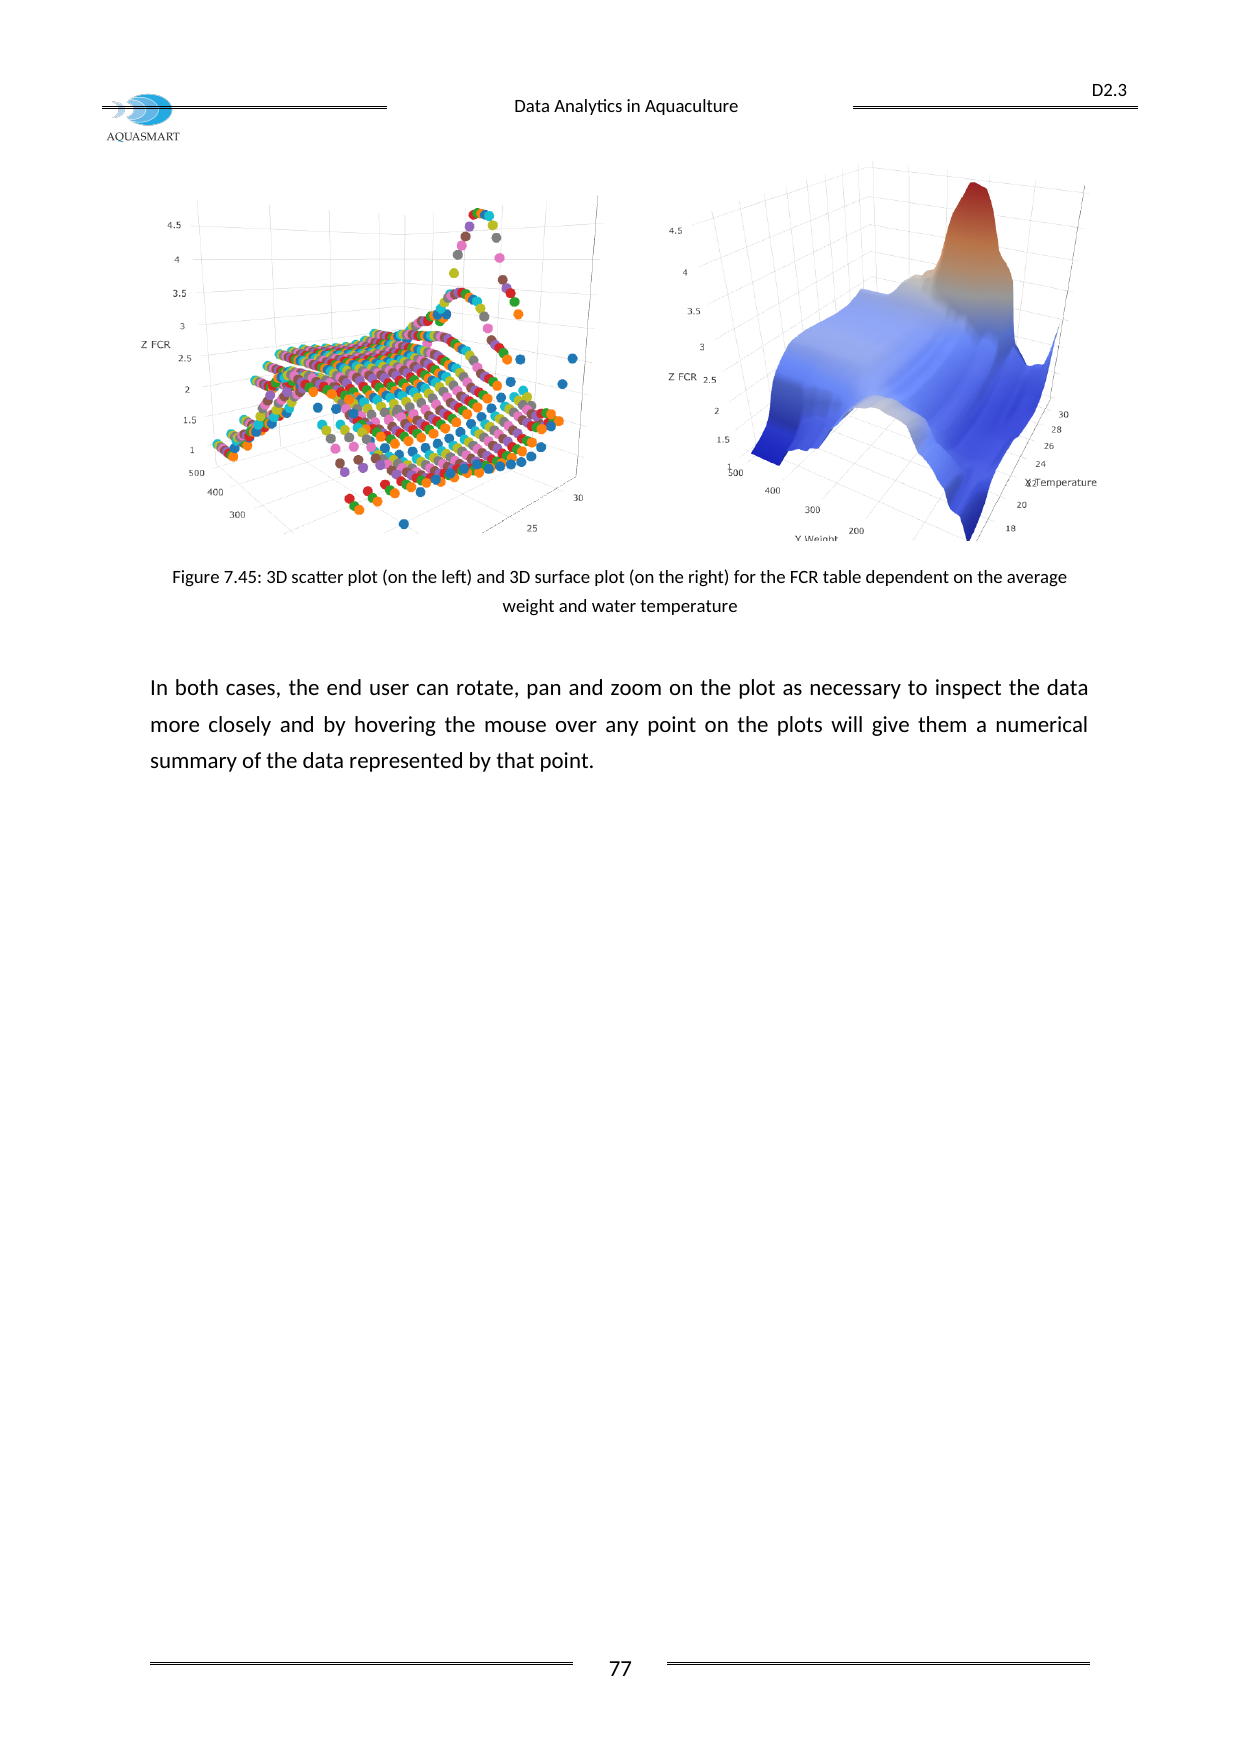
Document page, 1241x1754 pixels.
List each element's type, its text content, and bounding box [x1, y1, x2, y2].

picture [107, 153, 1138, 544]
text In both cases, the end user can rotate, pan and zoom on the plot as necessary to inspect the data more closely and by hovering the mouse over any point on the plots will give them a numerical summary of the data represented by that point. [150, 673, 1090, 774]
